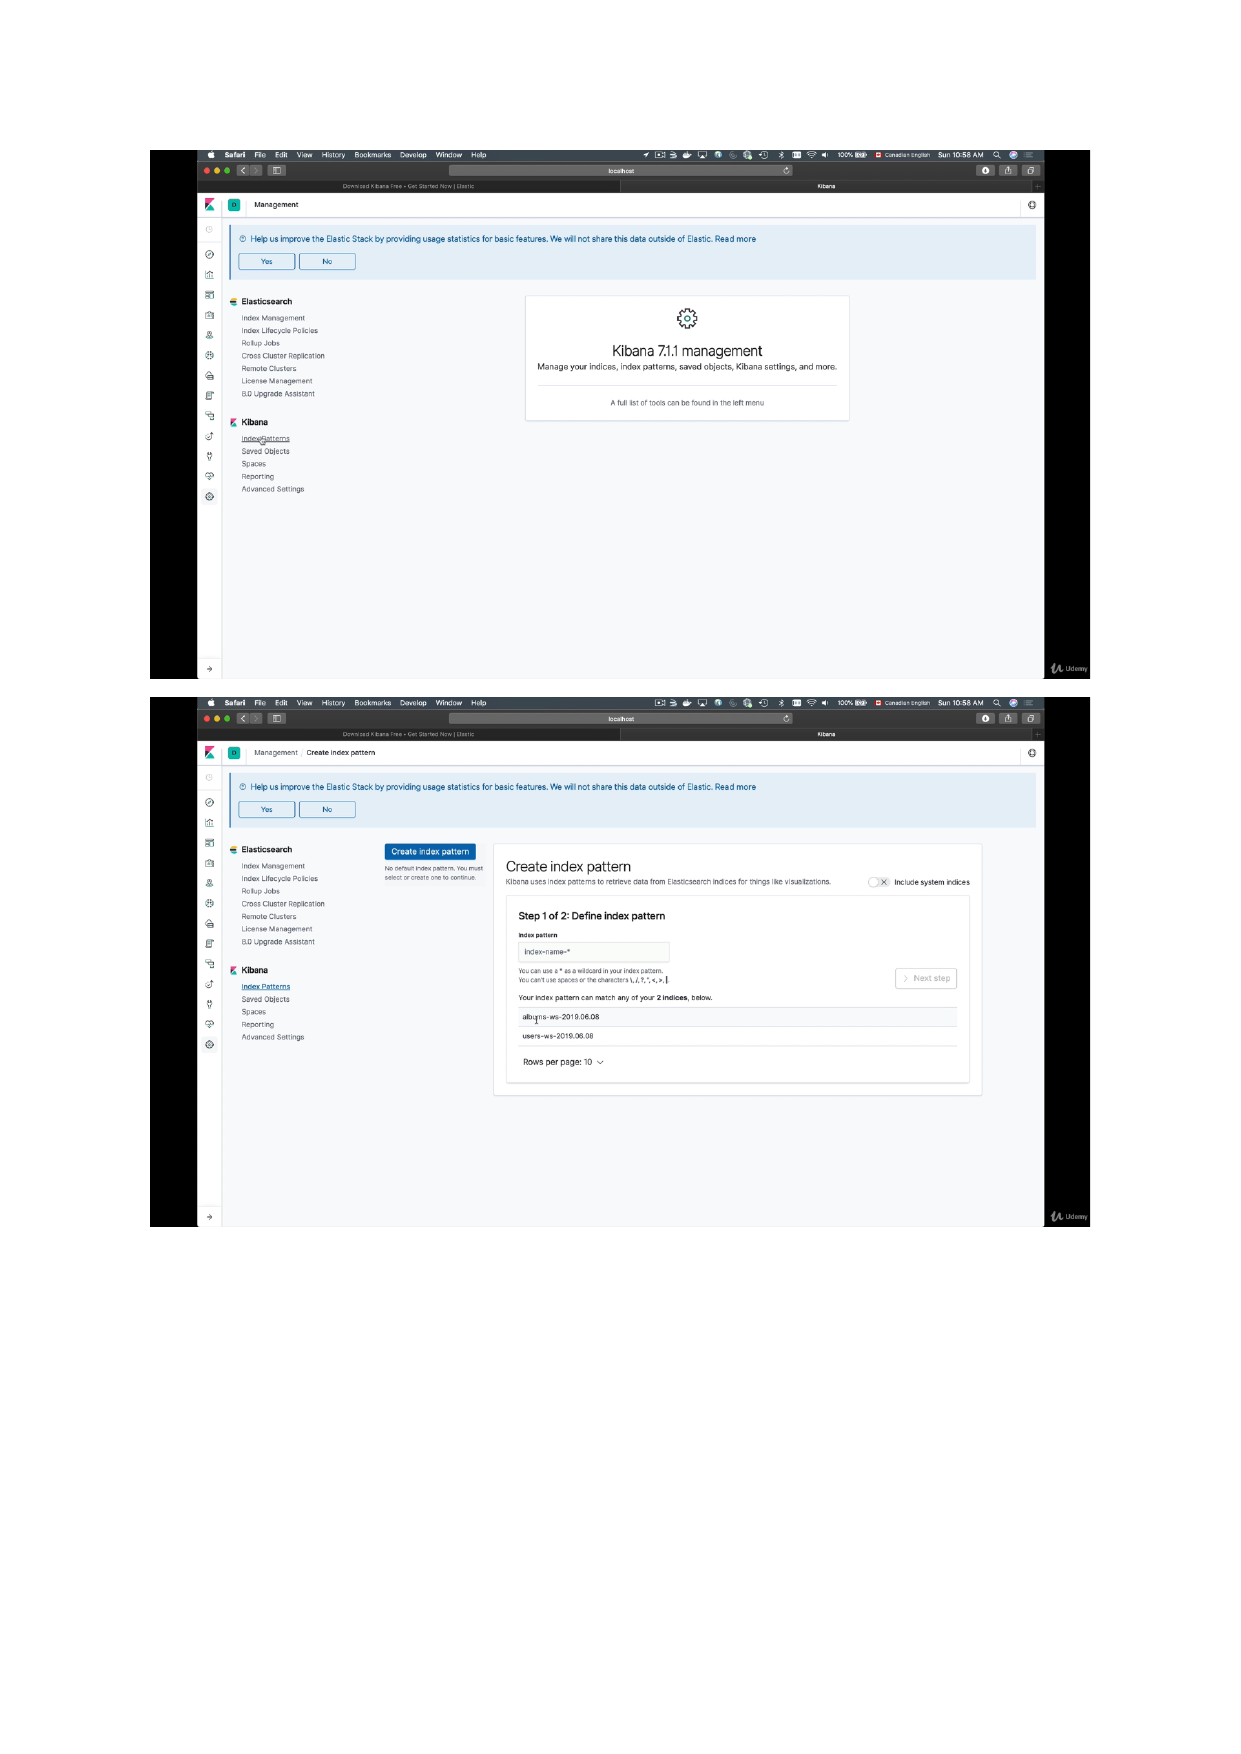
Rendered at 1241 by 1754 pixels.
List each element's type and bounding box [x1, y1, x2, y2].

picture [150, 697, 1091, 1227]
picture [150, 150, 1091, 679]
